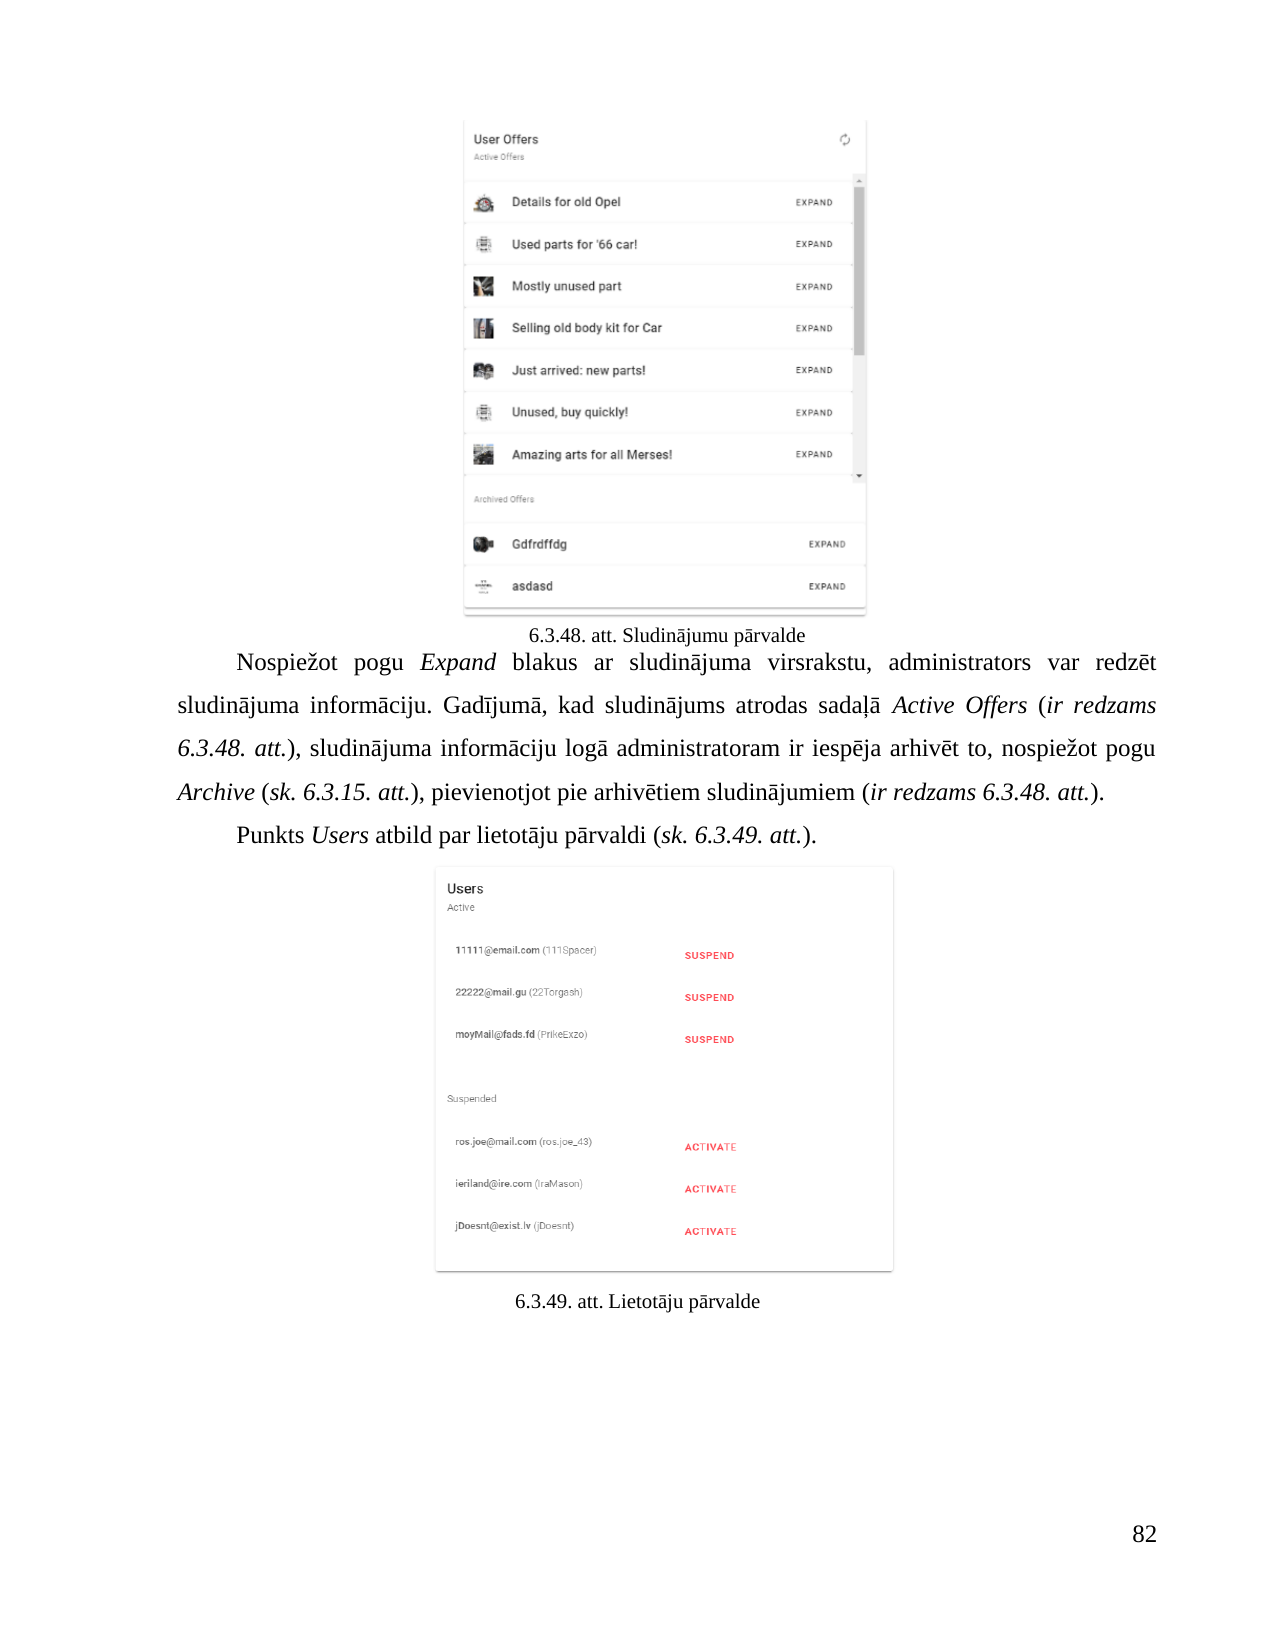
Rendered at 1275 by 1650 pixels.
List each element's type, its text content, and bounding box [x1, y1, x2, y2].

picture [432, 862, 902, 1281]
picture [462, 120, 872, 619]
text Punkts Users atbild par lietotāju pārvaldi (sk. 6.3.49. att.). [177, 820, 1157, 848]
